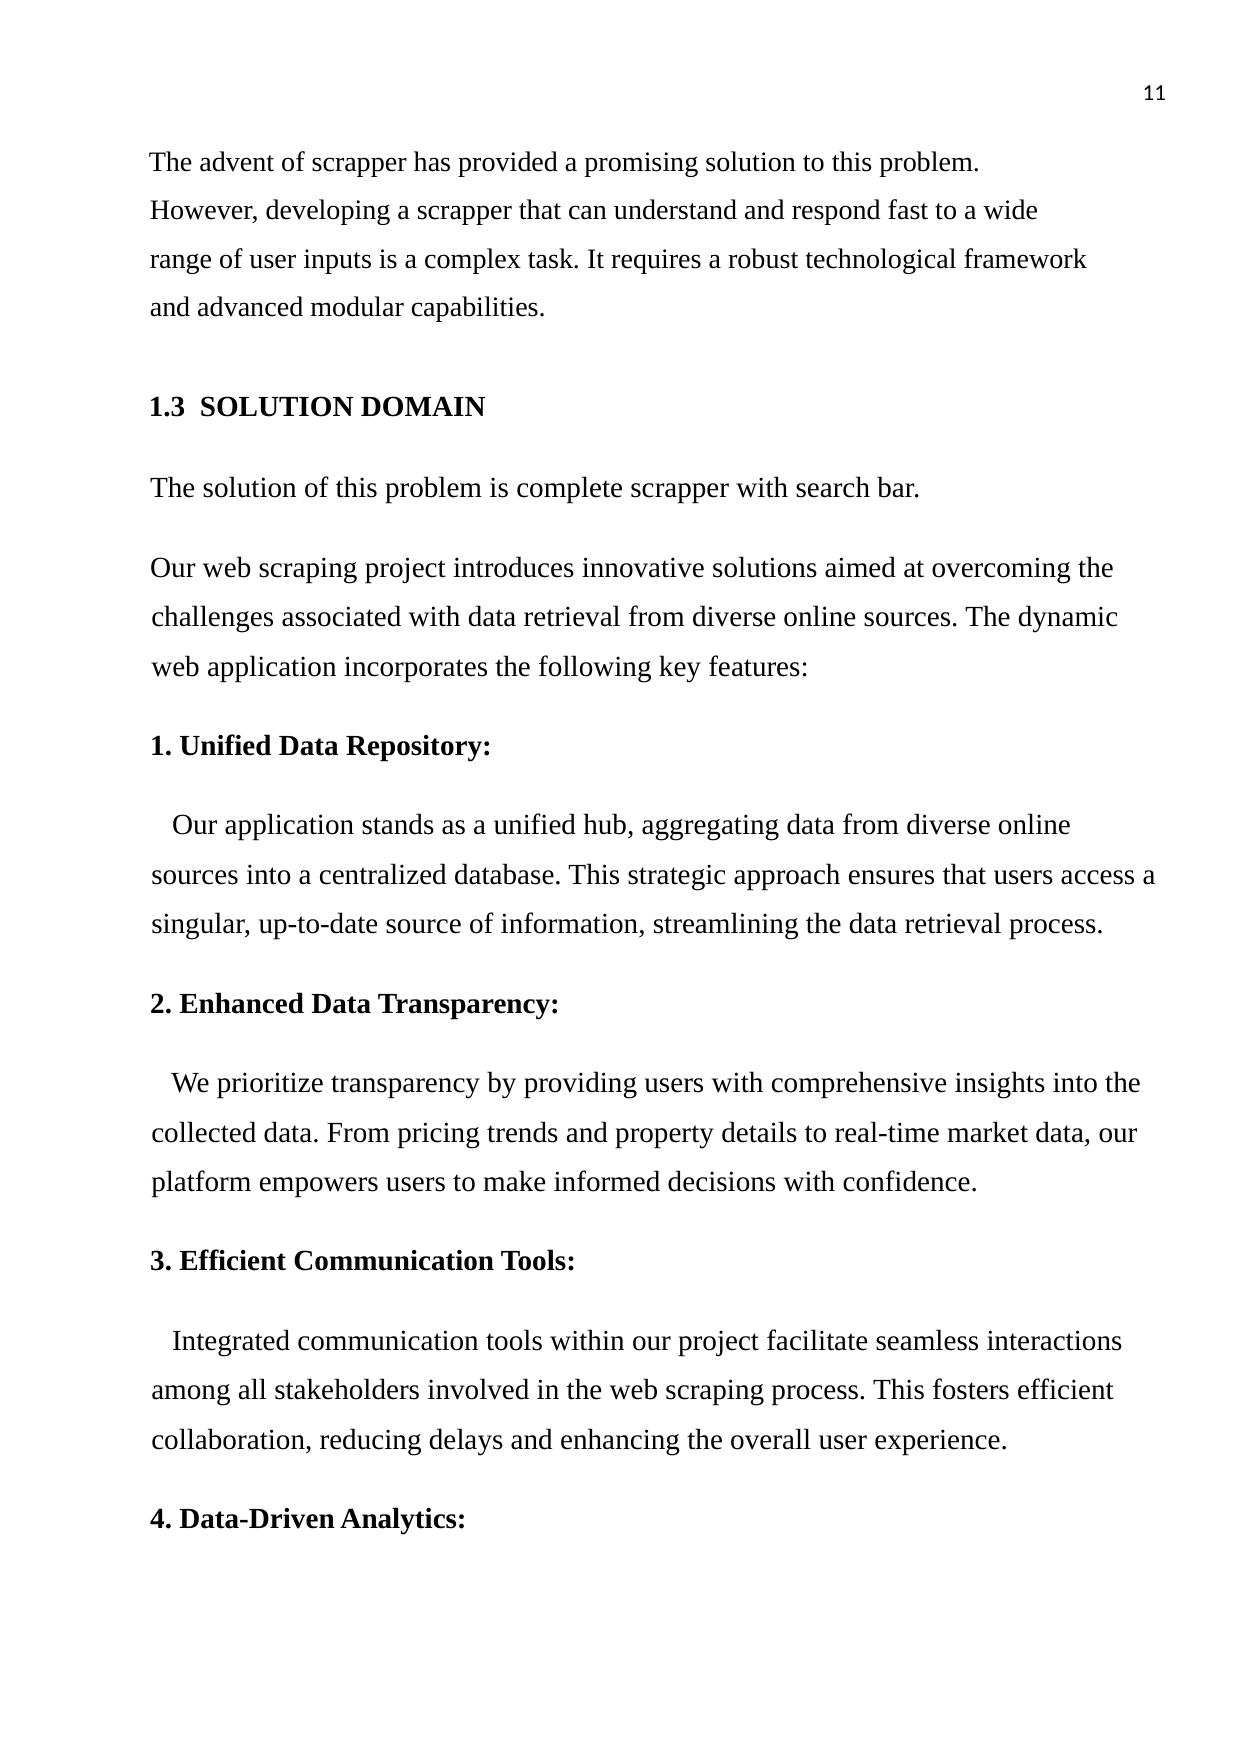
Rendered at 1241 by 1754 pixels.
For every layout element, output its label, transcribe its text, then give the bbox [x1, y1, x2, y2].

text 4. Data-Driven Analytics: [150, 1501, 1166, 1535]
text 3. Efficient Communication Tools: [150, 1243, 1166, 1277]
text The advent of scrapper has provided a promising solution to this problem. However, developing a scrapper that can understand and respond fast to a wide range of user inputs is a complex task. It requires a robust technological framework and advanced modular capabilities. [148, 144, 1094, 323]
subtitle 1.3 SOLUTION DOMAIN [148, 389, 1167, 423]
text Our web scraping project introduces innovative solutions aimed at overcoming the challenges associated with data retrieval from diverse online sources. The dynamic web application incorporates the following key features: [150, 550, 1166, 682]
text We prioritize transparency by providing users with comprehensive insights into the collected data. From pricing trends and property details to real-time market data, our platform empowers users to make informed decisions with confidence. [150, 1065, 1166, 1198]
text 1. Unified Data Repository: [150, 728, 1166, 762]
text The solution of this problem is complete scrapper with search bar. [150, 470, 1166, 504]
text 2. Enhanced Data Transparency: [150, 986, 1166, 1019]
text Our application stands as a unified hub, aggregating data from diverse online sources into a centralized database. This strategic approach ensures that users access a singular, up-to-date source of information, streamlining the data retrieval process. [150, 807, 1166, 940]
text Integrated communication tools within our project facilitate seamless interactions among all stakeholders involved in the web scraping process. This fosters efficient collaboration, reducing delays and enhancing the overall user experience. [150, 1323, 1166, 1456]
